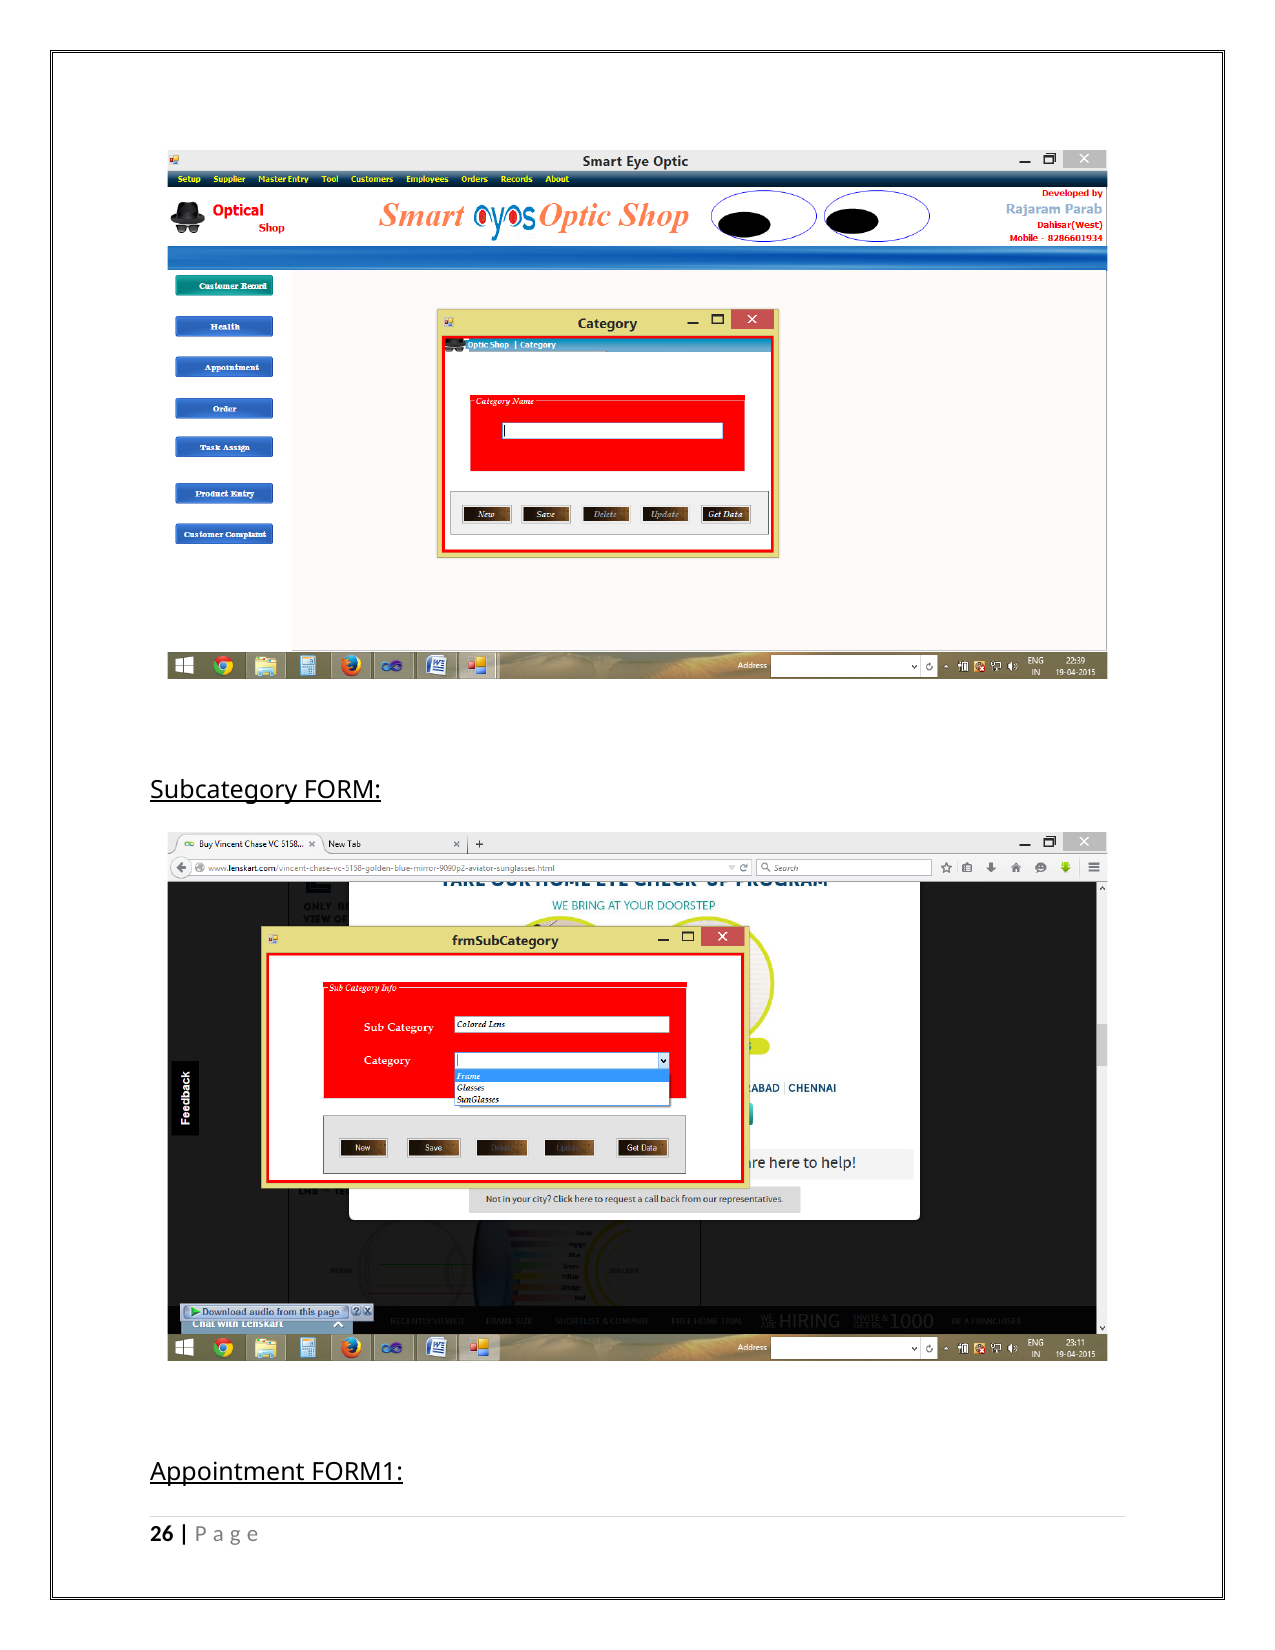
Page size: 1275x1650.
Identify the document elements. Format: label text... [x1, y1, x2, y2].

text Appointment FORM1: [150, 1453, 1125, 1487]
text Subcategory FORM: [150, 771, 1125, 805]
picture [167, 832, 1108, 1361]
picture [167, 150, 1108, 679]
